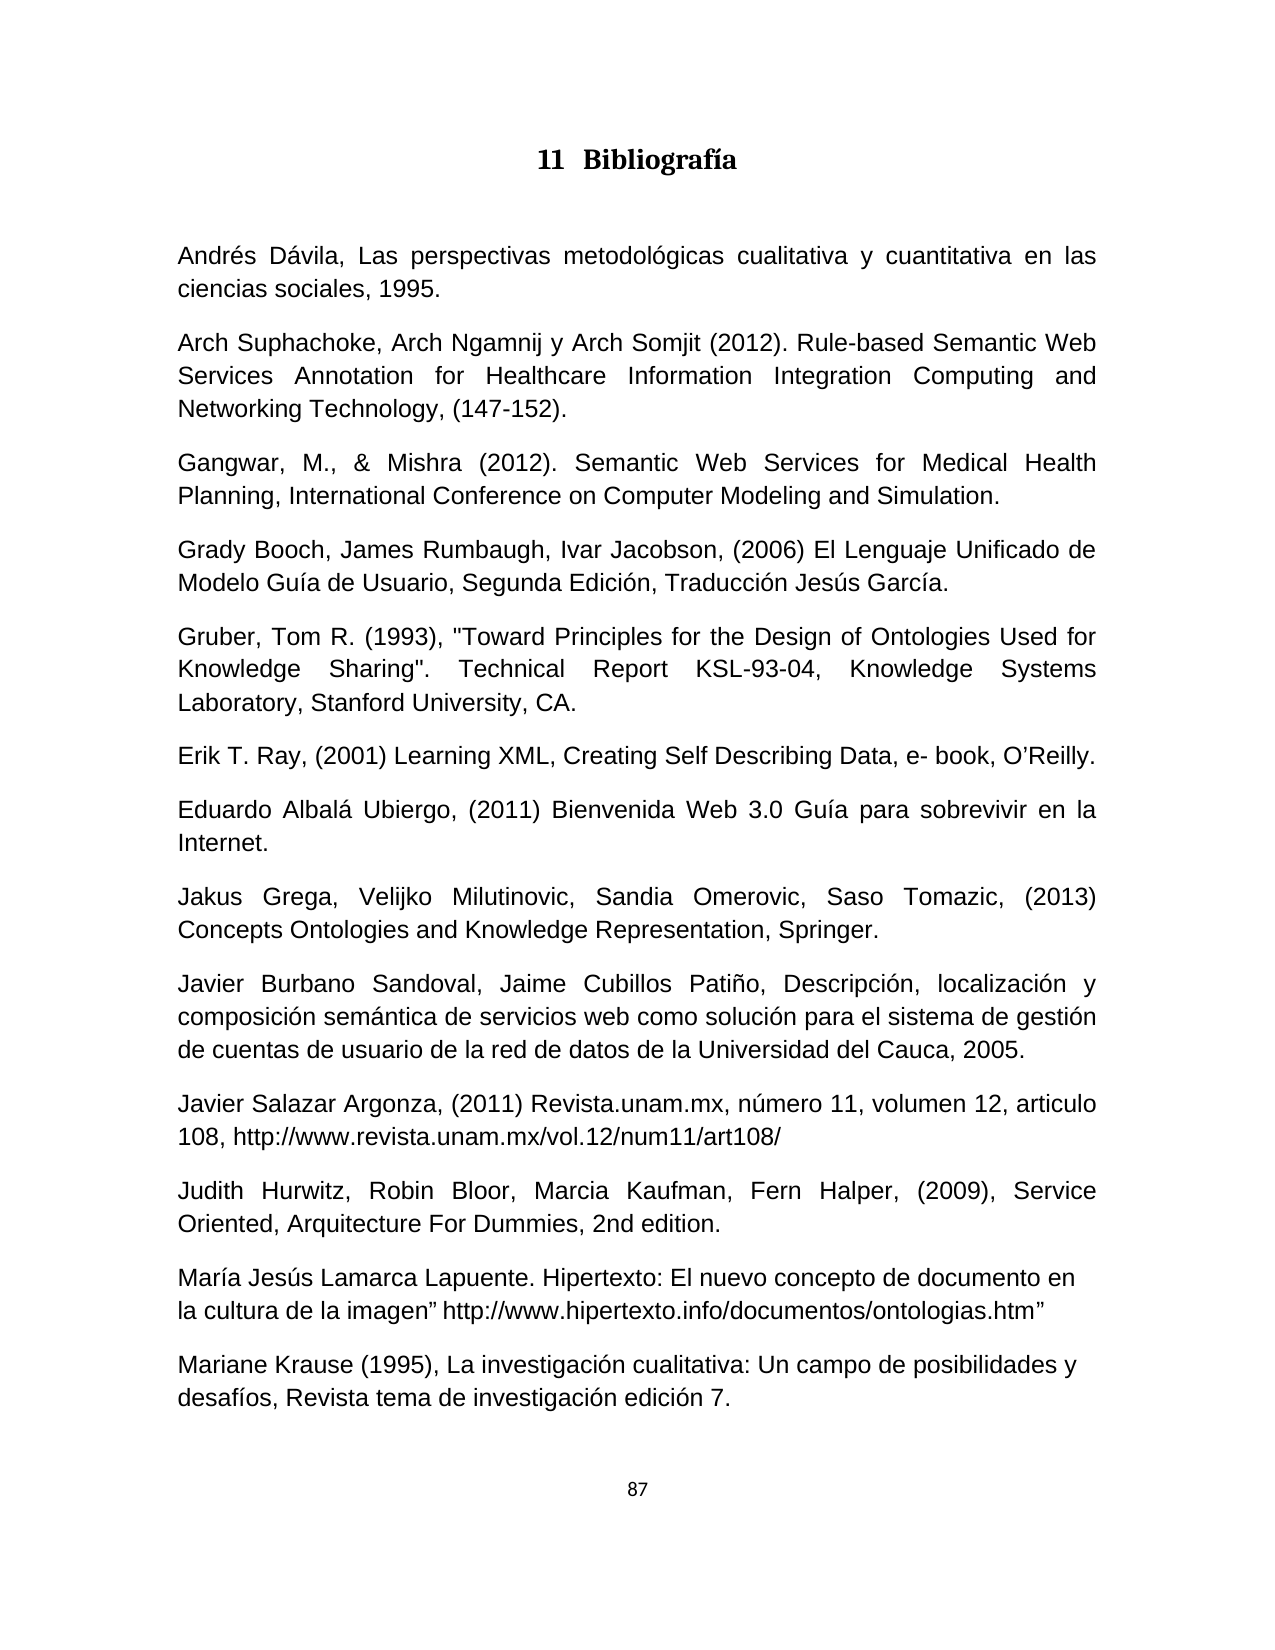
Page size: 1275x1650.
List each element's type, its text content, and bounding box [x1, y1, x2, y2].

text Eduardo Albalá Ubiergo, (2011) Bienvenida Web 3.0 Guía para sobrevivir en la Internet. [177, 795, 1098, 857]
text Judith Hurwitz, Robin Bloor, Marcia Kaufman, Fern Halper, (2009), Service Oriented, Arquitecture For Dummies, 2nd edition. [177, 1176, 1098, 1237]
text Arch Suphachoke, Arch Ngamnij y Arch Somjit (2012). Rule-based Semantic Web Services Annotation for Healthcare Information Integration Computing and Networking Technology, (147-152). [177, 328, 1098, 423]
text Javier Burbano Sandoval, Jaime Cubillos Patiño, Descripción, localización y composición semántica de servicios web como solución para el sistema de gestión de cuentas de usuario de la red de datos de la Universidad del Cauca, 2005. [177, 969, 1098, 1064]
subtitle Bibliografía [177, 143, 1098, 177]
text Erik T. Ray, (2001) Learning XML, Creating Self Describing Data, e- book, O’Reilly. [177, 741, 1098, 770]
text Mariane Krause (1995), La investigación cualitativa: Un campo de posibilidades y desafíos, Revista tema de investigación edición 7. [177, 1350, 1098, 1412]
text Gruber, Tom R. (1993), "Toward Principles for the Design of Ontologies Used for Knowledge Sharing". Technical Report KSL-93-04, Knowledge Systems Laboratory, Stanford University, CA. [177, 621, 1098, 716]
text Gangwar, M., & Mishra (2012). Semantic Web Services for Medical Health Planning, International Conference on Computer Modeling and Simulation. [177, 448, 1098, 509]
text Andrés Dávila, Las perspectivas metodológicas cualitativa y cuantitativa en las ciencias sociales, 1995. [177, 241, 1098, 303]
text Jakus Grega, Velijko Milutinovic, Sandia Omerovic, Saso Tomazic, (2013) Concepts Ontologies and Knowledge Representation, Springer. [177, 882, 1098, 944]
text Grady Booch, James Rumbaugh, Ivar Jacobson, (2006) El Lenguaje Unificado de Modelo Guía de Usuario, Segunda Edición, Traducción Jesús García. [177, 534, 1098, 596]
text María Jesús Lamarca Lapuente. Hipertexto: El nuevo concepto de documento en la cultura de la imagen” http://www.hipertexto.info/documentos/ontologias.htm” [177, 1263, 1098, 1325]
text Javier Salazar Argonza, (2011) Revista.unam.mx, número 11, volumen 12, articulo 108, http://www.revista.unam.mx/vol.12/num11/art108/ [177, 1089, 1098, 1151]
